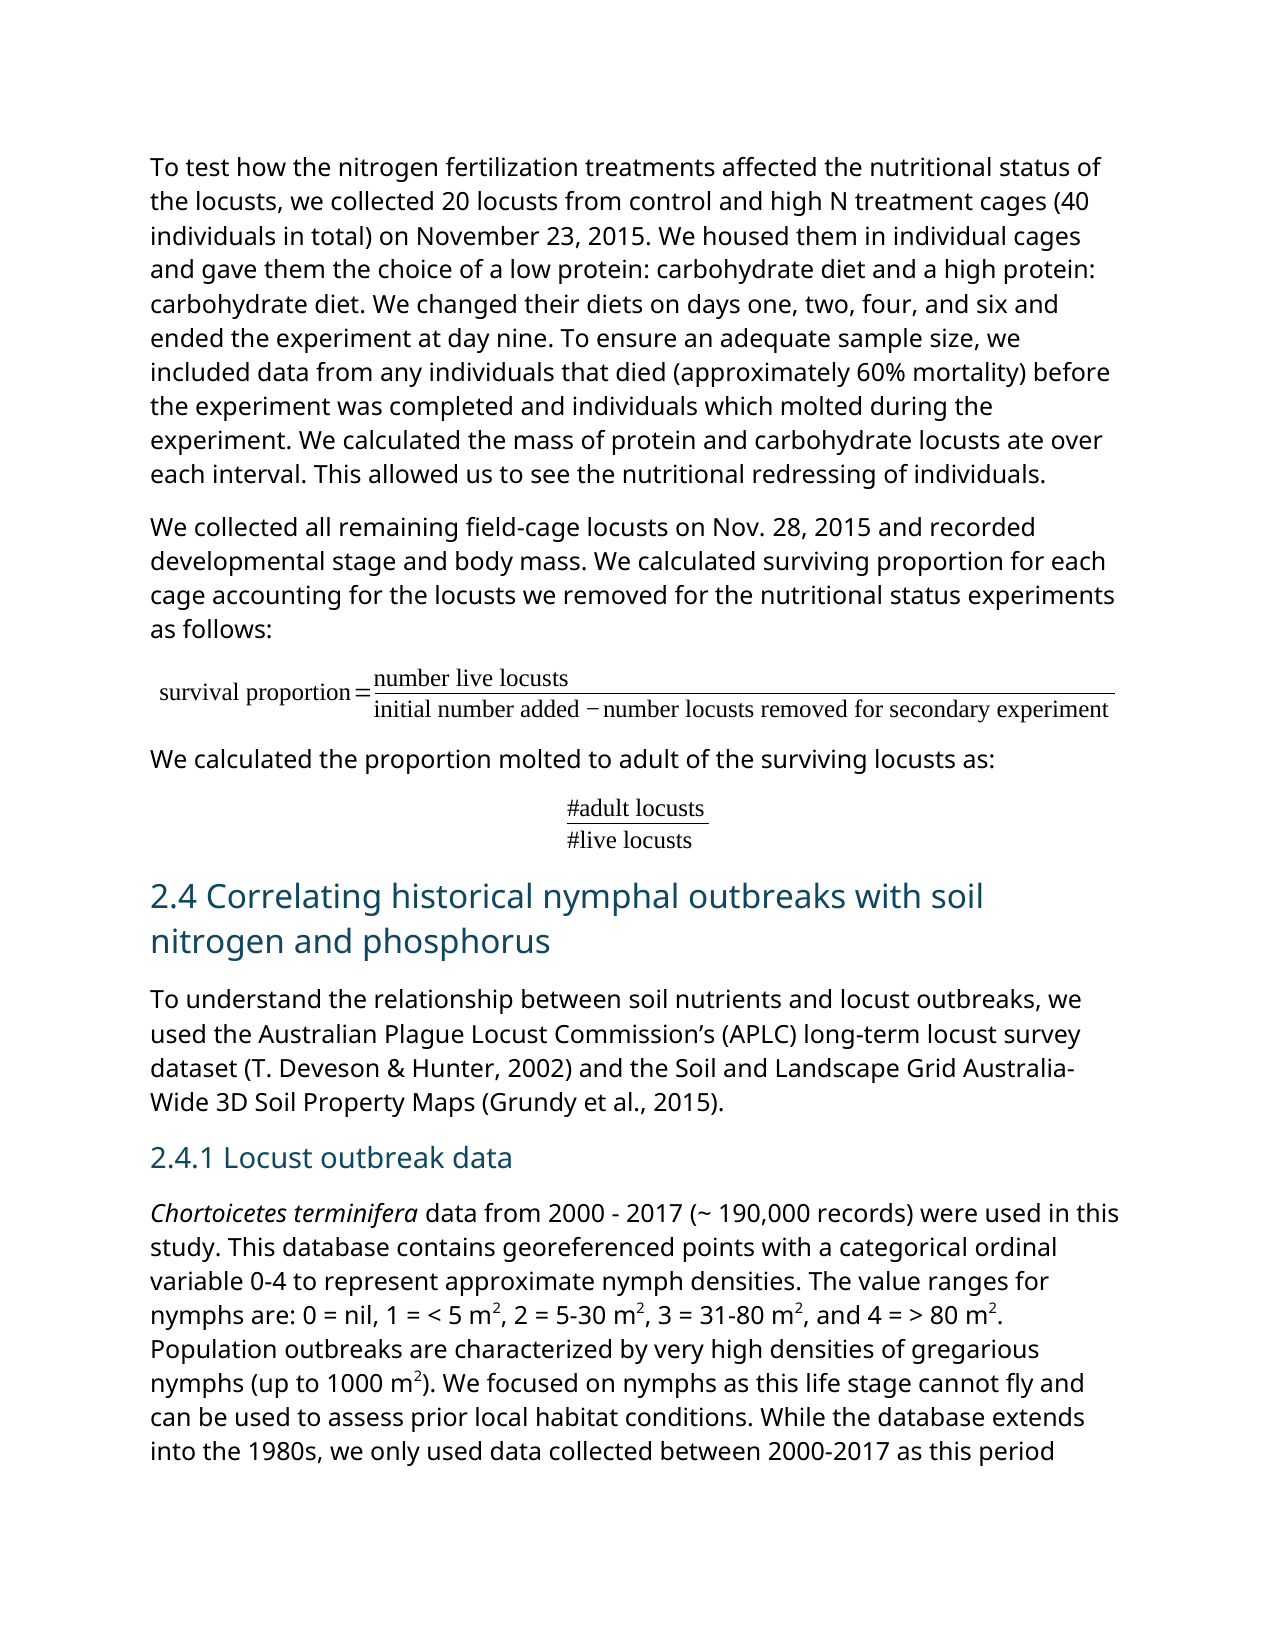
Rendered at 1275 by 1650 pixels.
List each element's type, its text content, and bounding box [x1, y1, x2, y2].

text To understand the relationship between soil nutrients and locust outbreaks, we used the Australian Plague Locust Commission’s (APLC) long-term locust survey dataset (T. Deveson & Hunter, 2002) and the Soil and Landscape Grid Australia-Wide 3D Soil Property Maps (Grundy et al., 2015). [150, 982, 1125, 1118]
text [150, 1196, 1125, 1468]
text To test how the nitrogen fertilization treatments affected the nutritional status of the locusts, we collected 20 locusts from control and high N treatment cages (40 individuals in total) on November 23, 2015. We housed them in individual cages and gave them the choice of a low protein: carbohydrate diet and a high protein: carbohydrate diet. We changed their diets on days one, two, four, and six and ended the experiment at day nine. To ensure an adequate sample size, we included data from any individuals that died (approximately 60% mortality) before the experiment was completed and individuals which molted during the experiment. We calculated the mass of protein and carbohydrate locusts ate over each interval. This allowed us to see the nutritional redressing of individuals. [150, 150, 1125, 491]
text We collected all remaining field-cage locusts on Nov. 28, 2015 and recorded developmental stage and body mass. We calculated surviving proportion for each cage accounting for the locusts we removed for the nutritional status experiments as follows: [150, 509, 1125, 646]
subtitle 2.4 Correlating historical nymphal outbreaks with soil nitrogen and phosphorus [150, 873, 1125, 963]
subtitle 2.4.1 Locust outbreak data [150, 1137, 1125, 1177]
text We calculated the proportion molted to adult of the surviving locusts as: [150, 742, 1125, 776]
